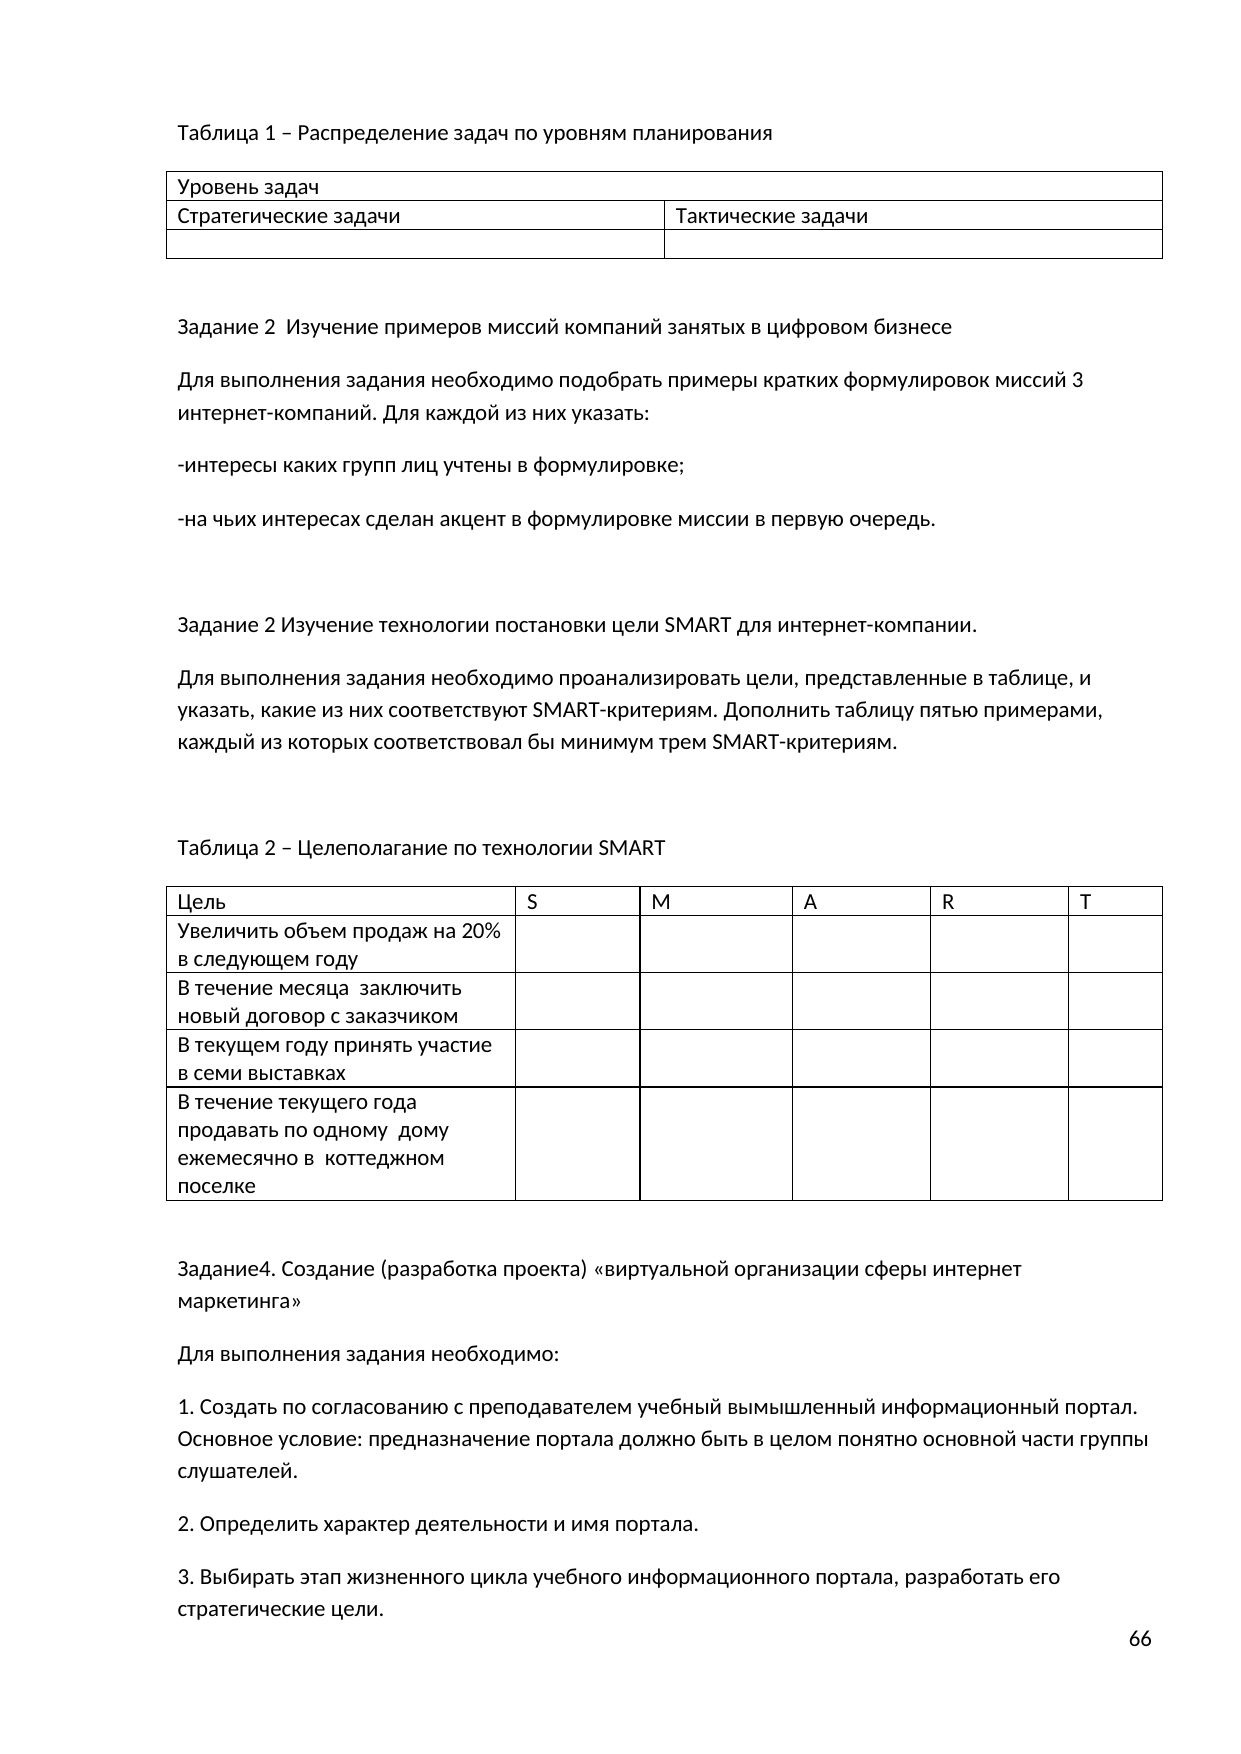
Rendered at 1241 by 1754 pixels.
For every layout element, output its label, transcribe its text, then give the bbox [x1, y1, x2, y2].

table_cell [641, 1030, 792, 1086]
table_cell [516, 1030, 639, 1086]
text 2. Определить характер деятельности и имя портала. [177, 1509, 1152, 1537]
text -на чьих интересах сделан акцент в формулировке миссии в первую очередь. [177, 504, 1152, 532]
text -интересы каких групп лиц учтены в формулировке; [177, 451, 1152, 479]
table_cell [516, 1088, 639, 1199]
text Для выполнения задания необходимо подобрать примеры кратких формулировок миссий 3 интернет-компаний. Для каждой из них указать: [177, 365, 1152, 426]
text Для выполнения задания необходимо: [177, 1339, 1152, 1367]
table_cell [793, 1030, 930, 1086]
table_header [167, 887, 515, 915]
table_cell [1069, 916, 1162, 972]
text Таблица 1 – Распределение задач по уровням планирования [177, 118, 1152, 146]
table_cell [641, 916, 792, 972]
text 1. Создать по согласованию с преподавателем учебный вымышленный информационный портал. Основное условие: предназначение портала должно быть в целом понятно основной части группы слушателей. [177, 1392, 1152, 1484]
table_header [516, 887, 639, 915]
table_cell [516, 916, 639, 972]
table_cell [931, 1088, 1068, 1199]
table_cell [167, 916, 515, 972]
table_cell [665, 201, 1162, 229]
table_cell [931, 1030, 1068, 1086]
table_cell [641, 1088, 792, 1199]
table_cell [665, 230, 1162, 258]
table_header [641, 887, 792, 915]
text Таблица 2 – Целеполагание по технологии SMART [177, 833, 1152, 861]
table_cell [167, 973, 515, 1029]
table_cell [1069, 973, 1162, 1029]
text 3. Выбирать этап жизненного цикла учебного информационного портала, разработать его стратегические цели. [177, 1562, 1152, 1622]
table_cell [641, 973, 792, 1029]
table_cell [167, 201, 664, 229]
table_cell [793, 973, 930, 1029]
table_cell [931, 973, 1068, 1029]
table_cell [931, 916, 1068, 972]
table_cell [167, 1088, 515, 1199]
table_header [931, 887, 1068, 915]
text Задание4. Создание (разработка проекта) «виртуальной организации сферы интернет маркетинга» [177, 1254, 1152, 1314]
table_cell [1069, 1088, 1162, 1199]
text Задание 2 Изучение примеров миссий компаний занятых в цифровом бизнесе [177, 312, 1152, 340]
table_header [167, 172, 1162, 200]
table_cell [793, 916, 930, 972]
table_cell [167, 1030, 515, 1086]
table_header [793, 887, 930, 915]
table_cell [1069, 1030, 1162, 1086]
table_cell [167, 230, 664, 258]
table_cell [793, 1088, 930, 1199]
text Для выполнения задания необходимо проанализировать цели, представленные в таблице, и указать, какие из них соответствуют SMART-критериям. Дополнить таблицу пятью примерами, каждый из которых соответствовал бы минимум трем SMART-критериям. [177, 663, 1152, 755]
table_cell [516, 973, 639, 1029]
text Задание 2 Изучение технологии постановки цели SMART для интернет-компании. [177, 610, 1152, 638]
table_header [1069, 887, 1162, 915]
